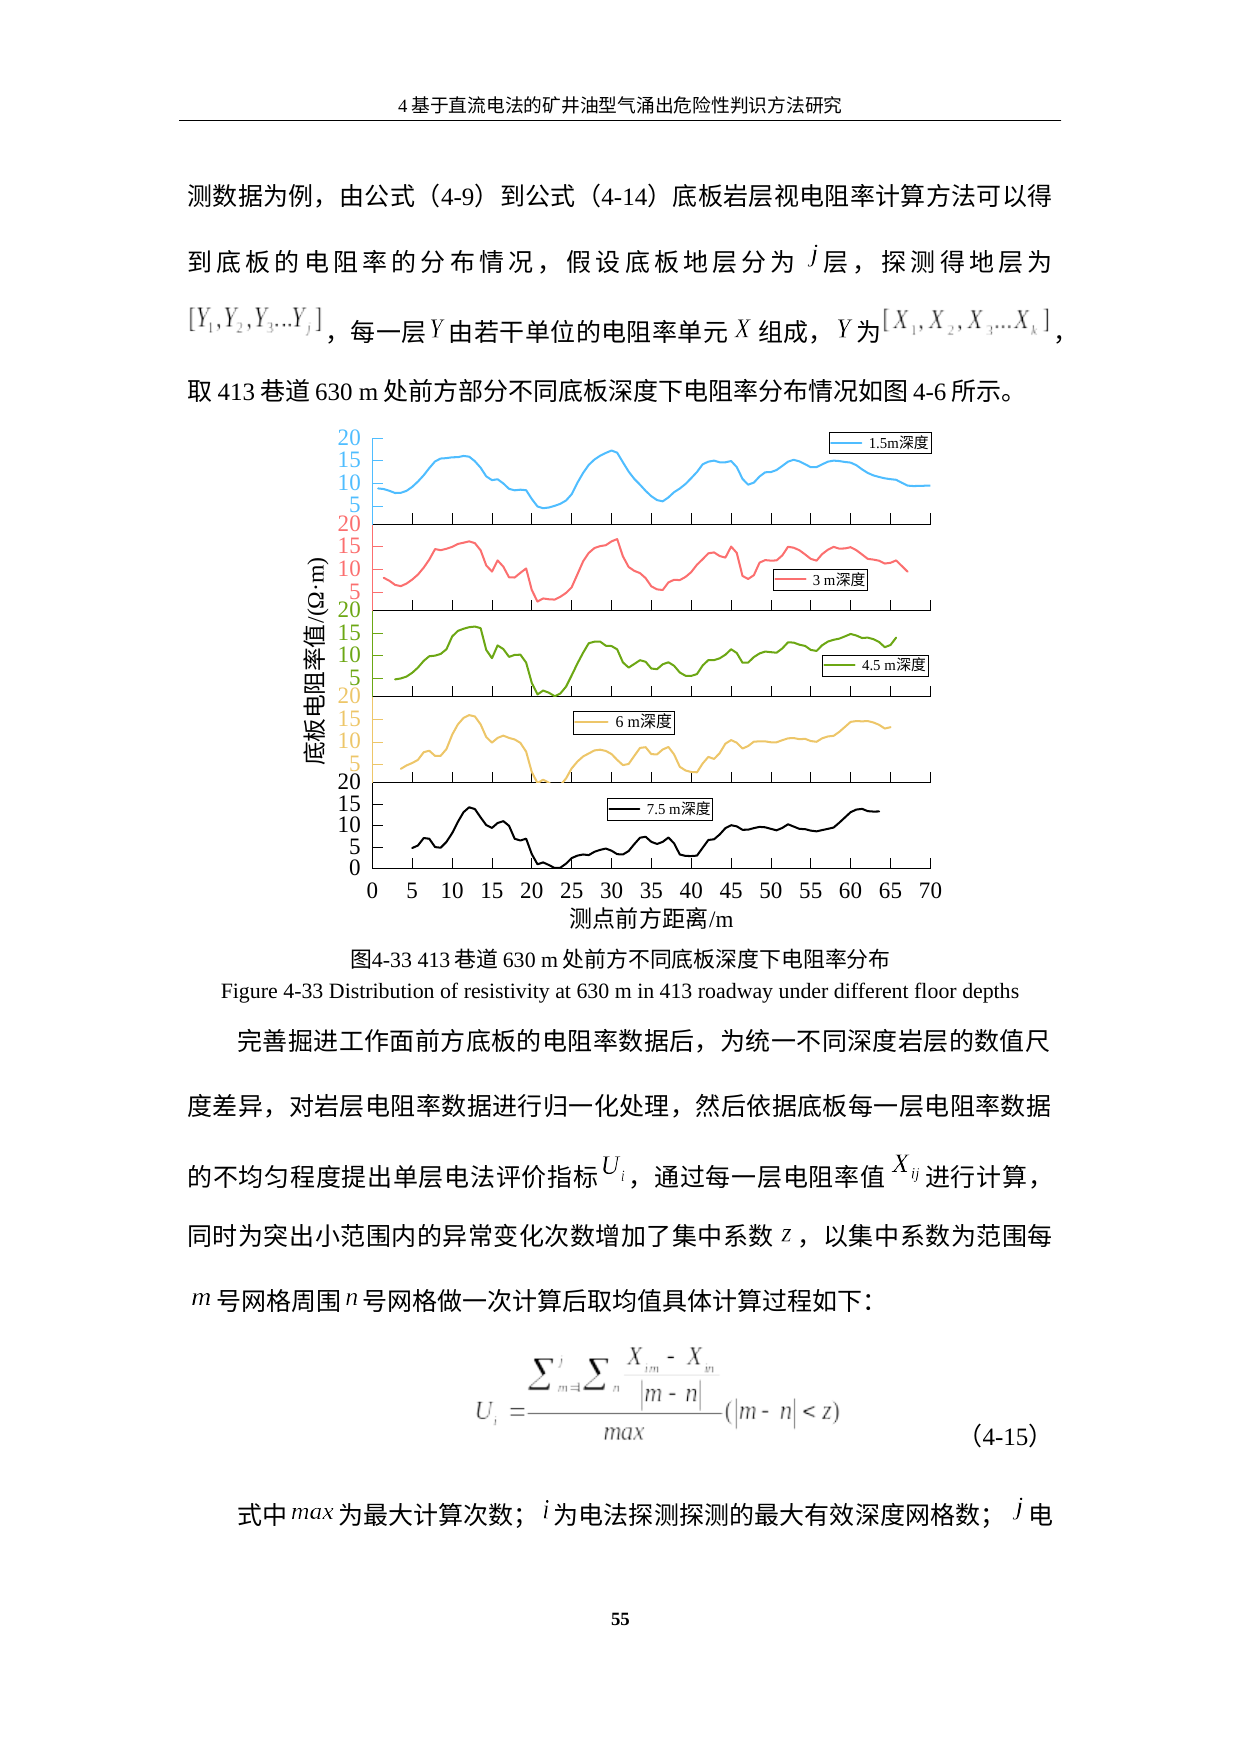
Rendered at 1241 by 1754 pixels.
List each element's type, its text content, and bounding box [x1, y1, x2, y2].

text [187, 1480, 1053, 1545]
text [187, 162, 1053, 422]
text 完善掘进工作面前方底板的电阻率数据后，为统一不同深度岩层的数值尺度差异，对岩层电阻率数据进行归一化处理，然后依据底板每一层电阻率数据的不均匀程度提出单层电法评价指标，通过每一层电阻率值进行计算，同时为突出小范围内的异常变化次数增加了集中系数，以集中系数为范围每号网格周围号网格做一次计算后取均值具体计算过程如下： [187, 1007, 1053, 1332]
